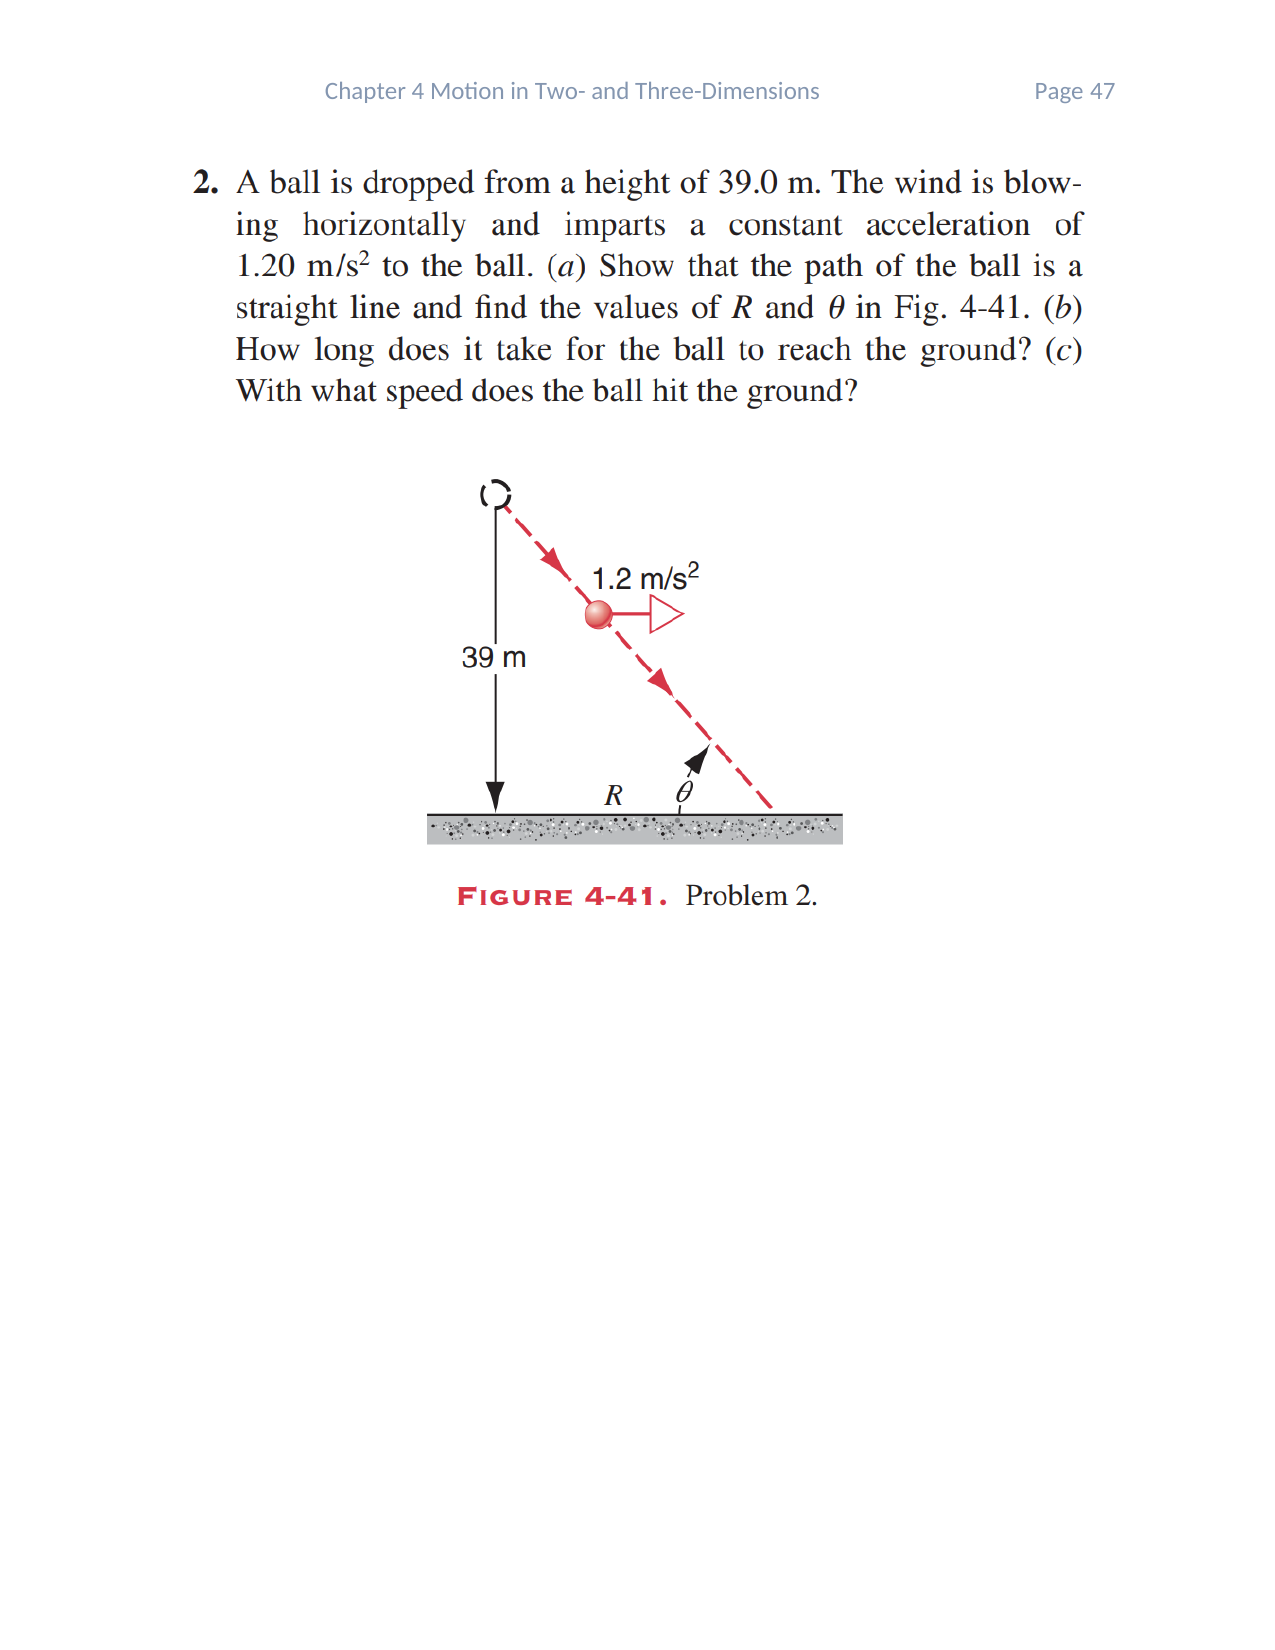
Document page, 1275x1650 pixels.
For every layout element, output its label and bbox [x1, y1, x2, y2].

picture [150, 150, 1125, 916]
